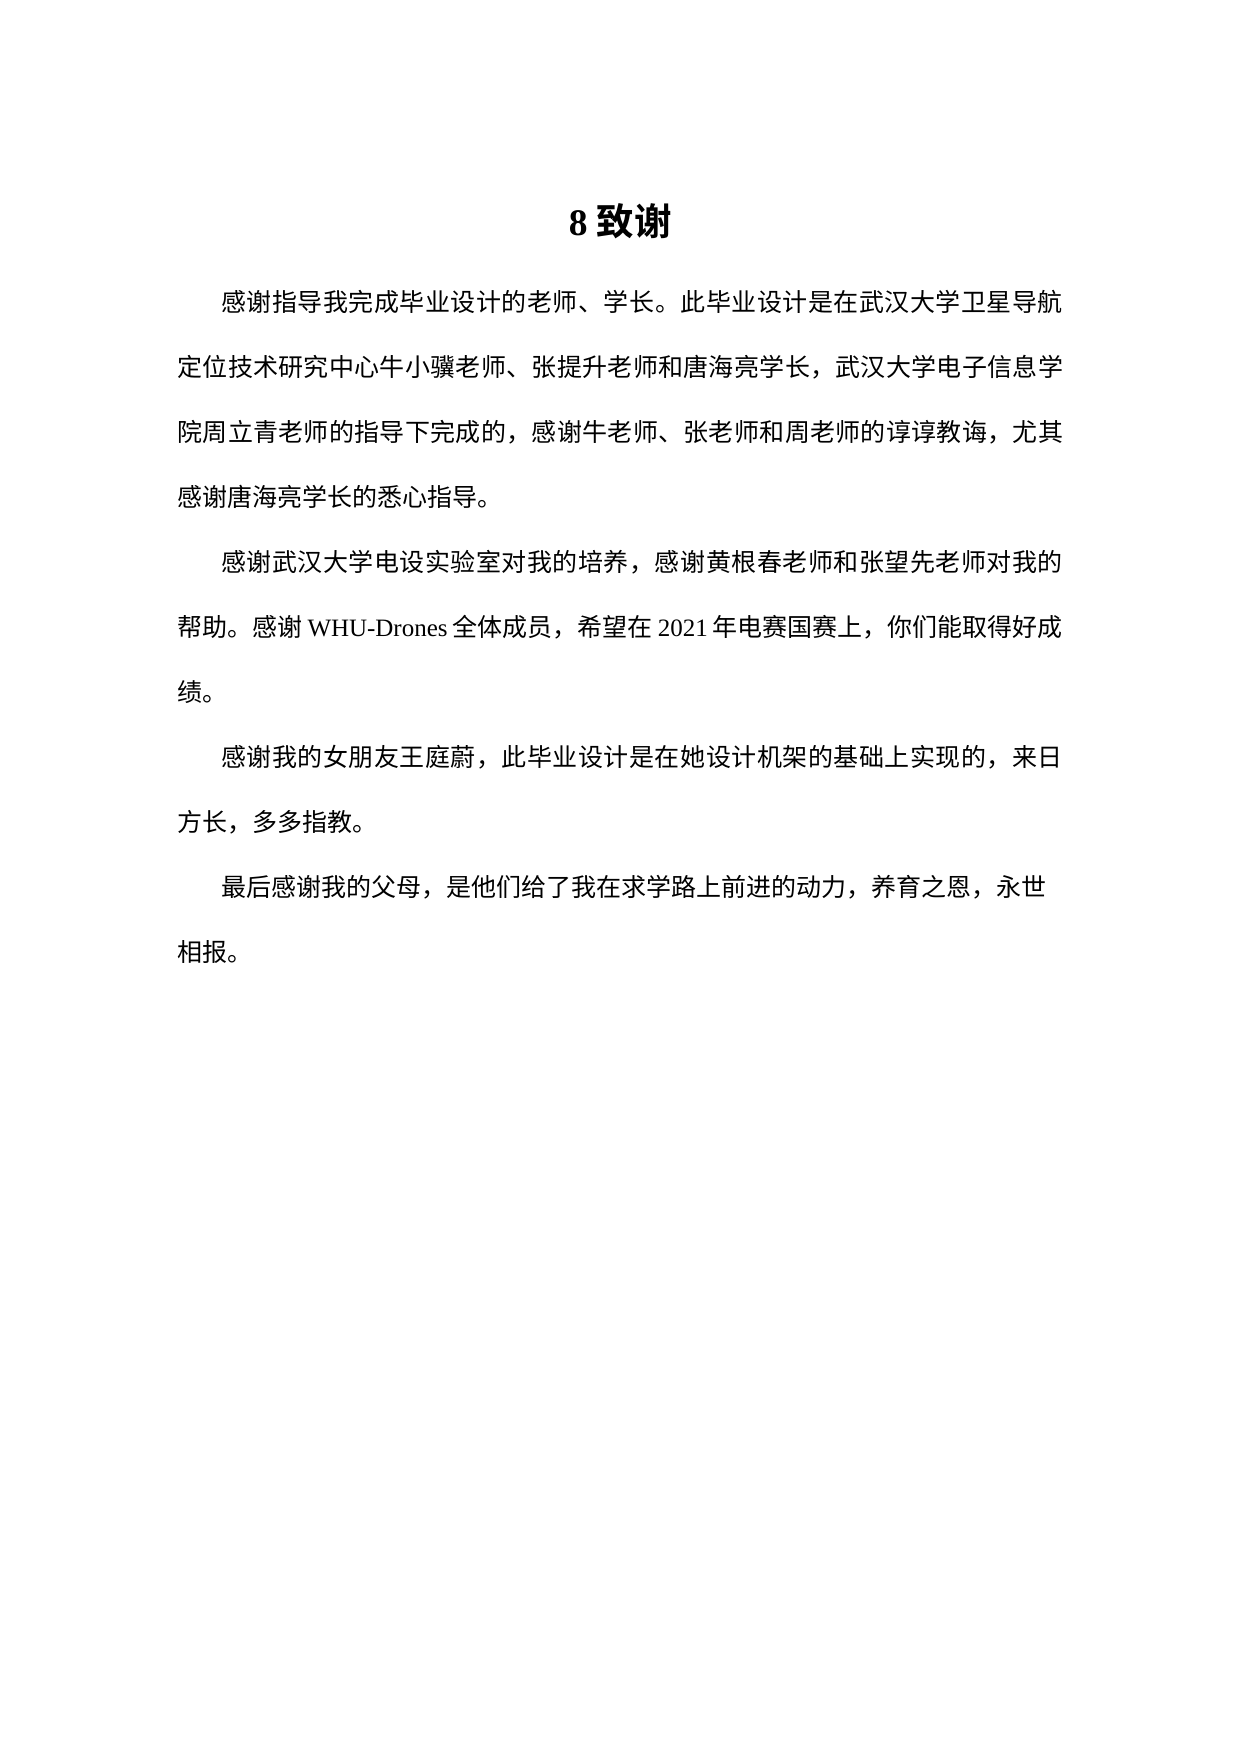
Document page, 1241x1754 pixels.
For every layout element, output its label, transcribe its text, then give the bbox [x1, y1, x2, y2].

text 感谢指导我完成毕业设计的老师、学长。此毕业设计是在武汉大学卫星导航定位技术研究中心牛小骥老师、张提升老师和唐海亮学长，武汉大学电子信息学院周立青老师的指导下完成的，感谢牛老师、张老师和周老师的谆谆教诲，尤其感谢唐海亮学长的悉心指导。 [177, 268, 1063, 528]
text 感谢我的女朋友王庭蔚，此毕业设计是在她设计机架的基础上实现的，来日方长，多多指教。 [177, 723, 1063, 853]
text 感谢武汉大学电设实验室对我的培养，感谢黄根春老师和张望先老师对我的帮助。感谢WHU-Drones全体成员，希望在2021年电赛国赛上，你们能取得好成绩。 [177, 528, 1063, 723]
text 8 致谢 [177, 186, 1063, 251]
text 最后感谢我的父母，是他们给了我在求学路上前进的动力，养育之恩，永世相报。 [177, 853, 1063, 983]
